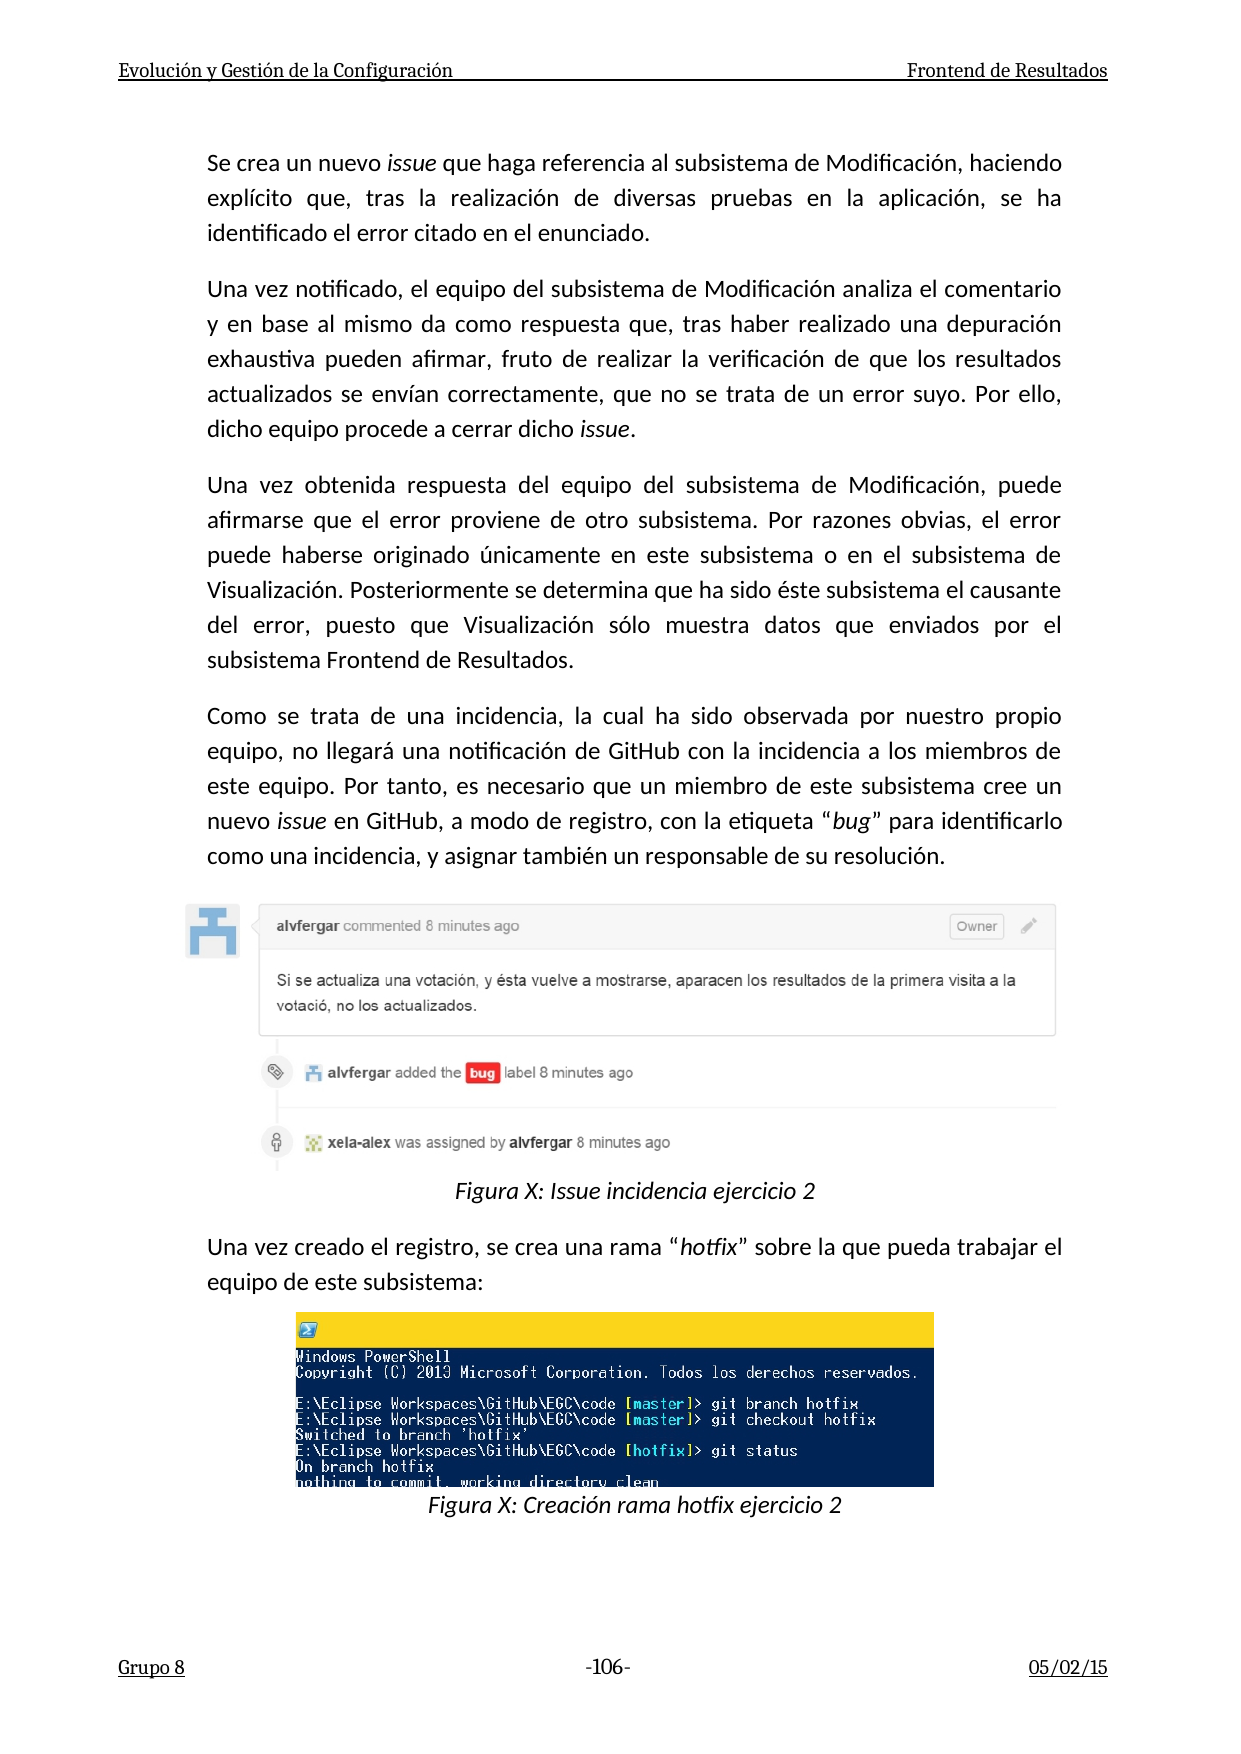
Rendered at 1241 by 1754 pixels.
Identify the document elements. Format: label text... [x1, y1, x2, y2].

picture [295, 1312, 934, 1487]
text Una vez creado el registro, se crea una rama “hotfix” sobre la que pueda trabajar el equipo de este subsistema: [207, 1231, 1063, 1296]
text Figura X: Creación rama hotfix ejercicio 2 [207, 1489, 1063, 1520]
picture [146, 891, 1063, 1171]
text Como se trata de una incidencia, la cual ha sido observada por nuestro propio equipo, no llegará una notificación de GitHub con la incidencia a los miembros de este equipo. Por tanto, es necesario que un miembro de este subsistema cree un nuevo issue en GitHub, a modo de registro, con la etiqueta “bug” para identificarlo como una incidencia, y asignar también un responsable de su resolución. [207, 700, 1063, 871]
text Una vez obtenida respuesta del equipo del subsistema de Modificación, puede afirmarse que el error proviene de otro subsistema. Por razones obvias, el error puede haberse originado únicamente en este subsistema o en el subsistema de Visualización. Posteriormente se determina que ha sido éste subsistema el causante del error, puesto que Visualización sólo muestra datos que enviados por el subsistema Frontend de Resultados. [207, 469, 1063, 675]
text Figura X: Issue incidencia ejercicio 2 [207, 1175, 1063, 1206]
text Se crea un nuevo issue que haga referencia al subsistema de Modificación, haciendo explícito que, tras la realización de diversas pruebas en la aplicación, se ha identificado el error citado en el enunciado. [207, 148, 1063, 248]
text Una vez notificado, el equipo del subsistema de Modificación analiza el comentario y en base al mismo da como respuesta que, tras haber realizado una depuración exhaustiva pueden afirmar, fruto de realizar la verificación de que los resultados actualizados se envían correctamente, que no se trata de un error suyo. Por ello, dicho equipo procede a cerrar dicho issue. [207, 273, 1063, 444]
